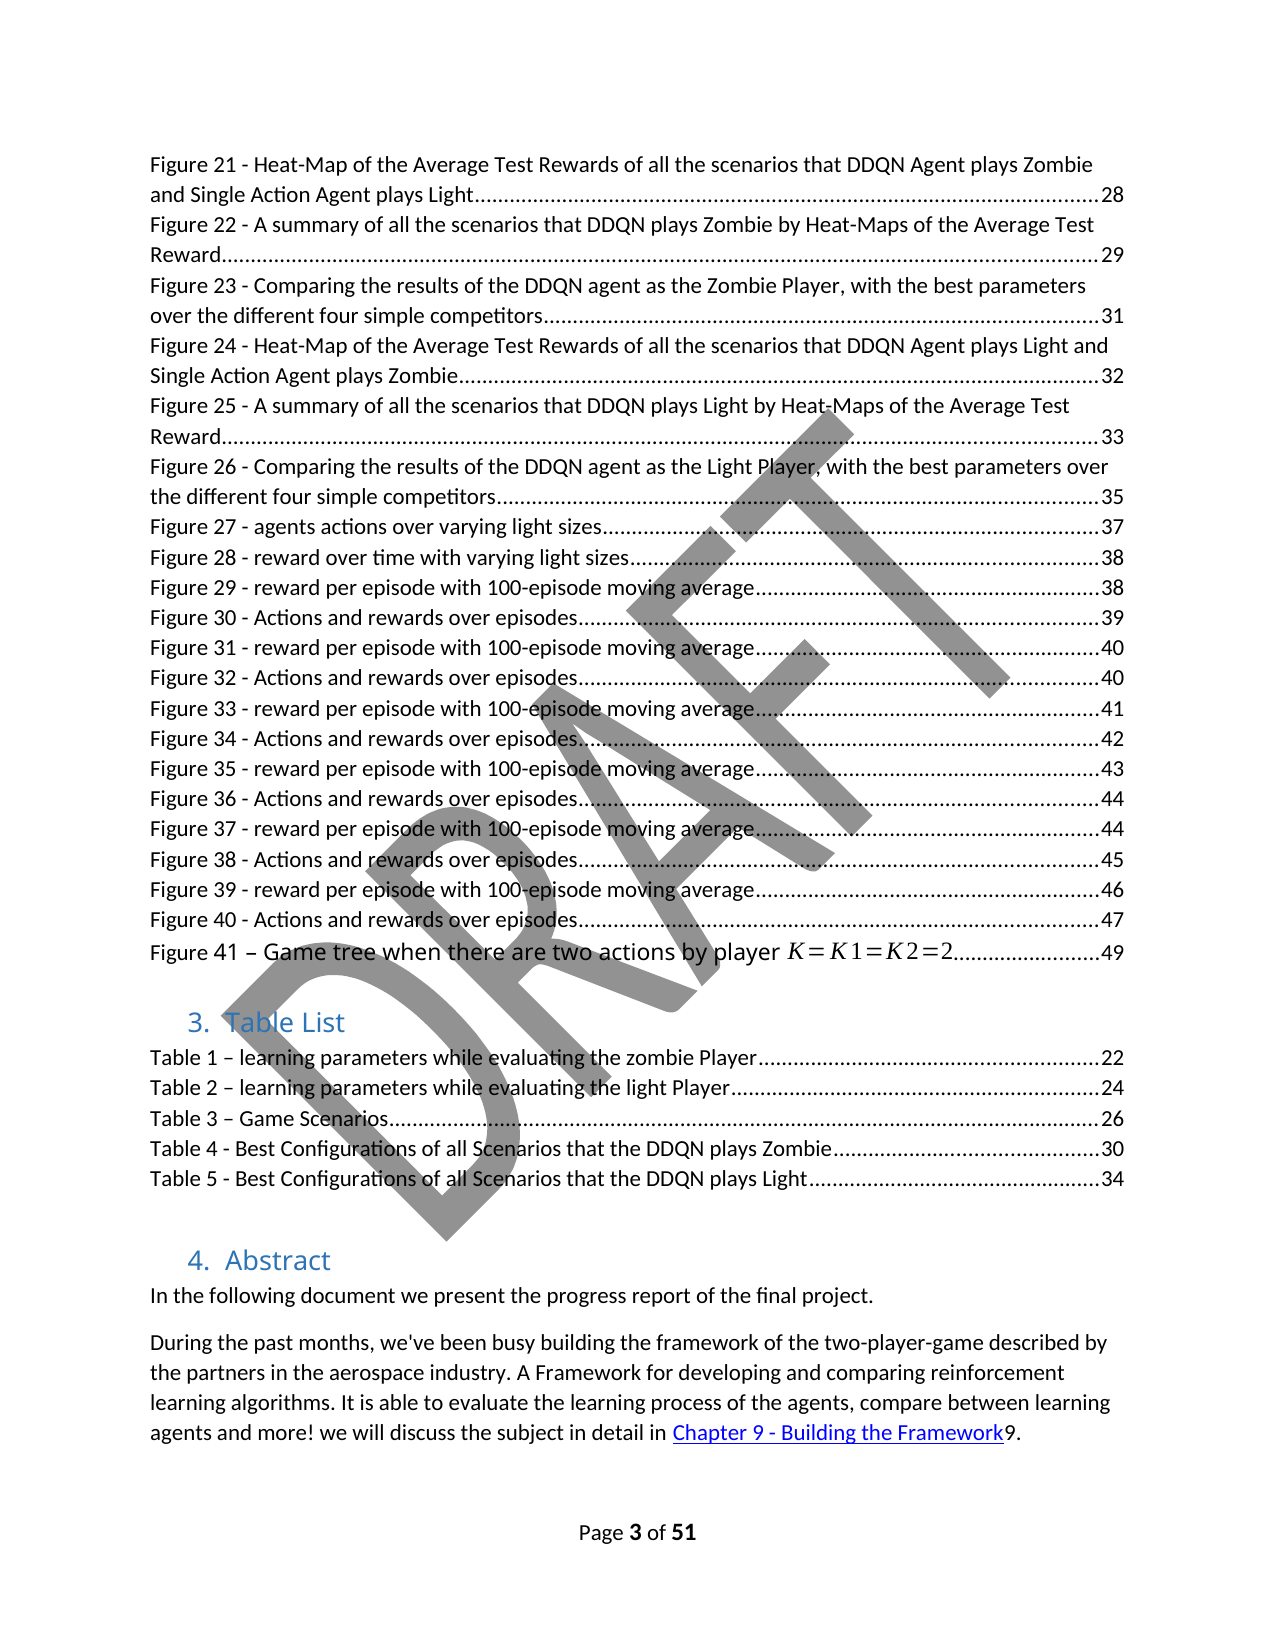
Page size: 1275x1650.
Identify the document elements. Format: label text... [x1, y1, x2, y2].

text Table 5 - Best Configurations of all Scenarios that the DDQN plays Light 34 [150, 1164, 1125, 1192]
text Table 4 - Best Configurations of all Scenarios that the DDQN plays Zombie 30 [150, 1134, 1125, 1162]
text In the following document we present the progress report of the final project. [150, 1281, 1125, 1309]
text Figure 25 - A summary of all the scenarios that DDQN plays Light by Heat-Maps of the Average Test Reward 33 [150, 392, 1125, 450]
text Figure 32 - Actions and rewards over episodes 40 [150, 663, 1125, 692]
text Figure 38 - Actions and rewards over episodes 45 [150, 845, 1125, 873]
text Figure 27 - agents actions over varying light sizes 37 [150, 512, 1125, 541]
text Figure 35 - reward per episode with 100-episode moving average 43 [150, 754, 1125, 782]
text Figure 23 - Comparing the results of the DDQN agent as the Zombie Player, with the best parameters over the different four simple competitors 31 [150, 271, 1125, 329]
text Figure 29 - reward per episode with 100-episode moving average 38 [150, 573, 1125, 601]
text Figure 24 - Heat-Map of the Average Test Rewards of all the scenarios that DDQN Agent plays Light and Single Action Agent plays Zombie 32 [150, 331, 1125, 389]
text Figure 28 - reward over time with varying light sizes 38 [150, 543, 1125, 571]
text Figure 41 – Game tree when there are two actions by player 49 [150, 935, 1125, 967]
text Figure 30 - Actions and rewards over episodes 39 [150, 603, 1125, 631]
text Figure 40 - Actions and rewards over episodes 47 [150, 905, 1125, 933]
text Figure 39 - reward per episode with 100-episode moving average 46 [150, 875, 1125, 903]
text Figure 22 - A summary of all the scenarios that DDQN plays Zombie by Heat-Maps of the Average Test Reward 29 [150, 210, 1125, 269]
text Figure 26 - Comparing the results of the DDQN agent as the Light Player, with the best parameters over the different four simple competitors 35 [150, 452, 1125, 510]
text Figure 31 - reward per episode with 100-episode moving average 40 [150, 633, 1125, 661]
text Table 1 – learning parameters while evaluating the zombie Player 22 [150, 1043, 1125, 1071]
text During the past months, we've been busy building the framework of the two-player-game described by the partners in the aerospace industry. A Framework for developing and comparing reinforcement learning algorithms. It is able to evaluate the learning process of the agents, compare between learning agents and more! we will discuss the subject in detail in Chapter 9 - Building the Framework‎. [150, 1328, 1125, 1447]
text Figure 21 - Heat-Map of the Average Test Rewards of all the scenarios that DDQN Agent plays Zombie and Single Action Agent plays Light 28 [150, 150, 1125, 208]
text Figure 33 - reward per episode with 100-episode moving average 41 [150, 694, 1125, 722]
subtitle Abstract [187, 1241, 1125, 1278]
text Figure 34 - Actions and rewards over episodes 42 [150, 724, 1125, 752]
text Figure 36 - Actions and rewards over episodes 44 [150, 784, 1125, 812]
text Table 2 – learning parameters while evaluating the light Player 24 [150, 1073, 1125, 1102]
subtitle Table List [187, 1003, 1125, 1040]
text Table 3 – Game Scenarios 26 [150, 1104, 1125, 1132]
text Figure 37 - reward per episode with 100-episode moving average 44 [150, 814, 1125, 843]
